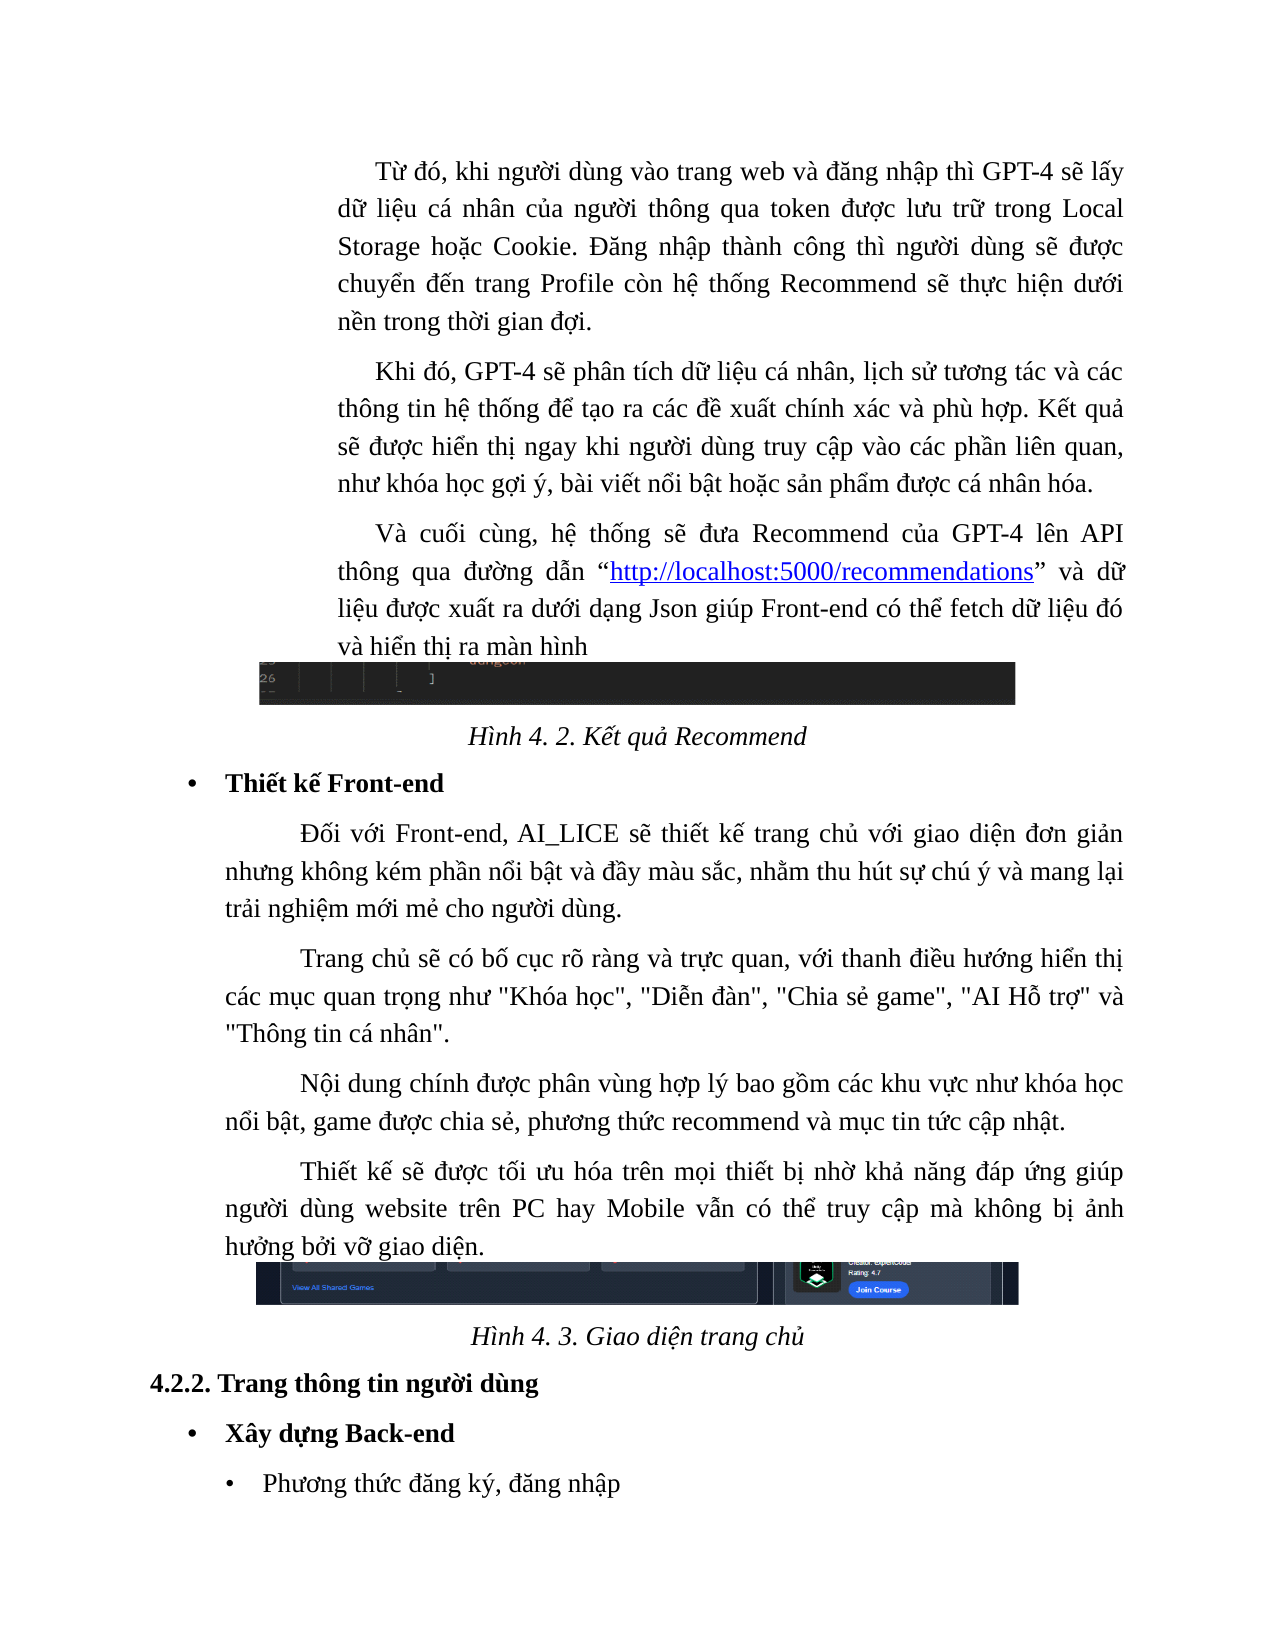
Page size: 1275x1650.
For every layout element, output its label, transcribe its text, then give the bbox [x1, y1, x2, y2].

text 4.2.2. Trang thông tin người dùng [150, 1362, 1125, 1400]
text Thiết kế sẽ được tối ưu hóa trên mọi thiết bị nhờ khả năng đáp ứng giúp người dùng website trên PC hay Mobile vẫn có thể truy cập mà không bị ảnh hưởng bởi vỡ giao diện. [225, 1150, 1125, 1262]
text Hình 4. 2. Kết quả Recommend [150, 725, 1125, 750]
text Khi đó, GPT-4 sẽ phân tích dữ liệu cá nhân, lịch sử tương tác và các thông tin hệ thống để tạo ra các đề xuất chính xác và phù hợp. Kết quả sẽ được hiển thị ngay khi người dùng truy cập vào các phần liên quan, như khóa học gợi ý, bài viết nổi bật hoặc sản phẩm được cá nhân hóa. [337, 350, 1125, 500]
text Nội dung chính được phân vùng hợp lý bao gồm các khu vực như khóa học nổi bật, game được chia sẻ, phương thức recommend và mục tin tức cập nhật. [225, 1062, 1125, 1137]
list Thiết kế Front-end [187, 762, 1125, 800]
list Phương thức đăng ký, đăng nhập [225, 1462, 1125, 1500]
text Trang chủ sẽ có bố cục rõ ràng và trực quan, với thanh điều hướng hiển thị các mục quan trọng như "Khóa học", "Diễn đàn", "Chia sẻ game", "AI Hỗ trợ" và "Thông tin cá nhân". [225, 937, 1125, 1050]
list Xây dựng Back-end [187, 1412, 1125, 1450]
text Hình 4. 3. Giao diện trang chủ [150, 1325, 1125, 1350]
text Và cuối cùng, hệ thống sẽ đưa Recommend của GPT-4 lên API thông qua đường dẫn “http://localhost:5000/recommendations” và dữ liệu được xuất ra dưới dạng Json giúp Front-end có thể fetch dữ liệu đó và hiển thị ra màn hình [337, 512, 1125, 662]
text Đối với Front-end, AI_LICE sẽ thiết kế trang chủ với giao diện đơn giản nhưng không kém phần nổi bật và đầy màu sắc, nhằm thu hút sự chú ý và mang lại trải nghiệm mới mẻ cho người dùng. [225, 812, 1125, 925]
text Từ đó, khi người dùng vào trang web và đăng nhập thì GPT-4 sẽ lấy dữ liệu cá nhân của người thông qua token được lưu trữ trong Local Storage hoặc Cookie. Đăng nhập thành công thì người dùng sẽ được chuyển đến trang Profile còn hệ thống Recommend sẽ thực hiện dưới nền trong thời gian đợi. [337, 150, 1125, 337]
